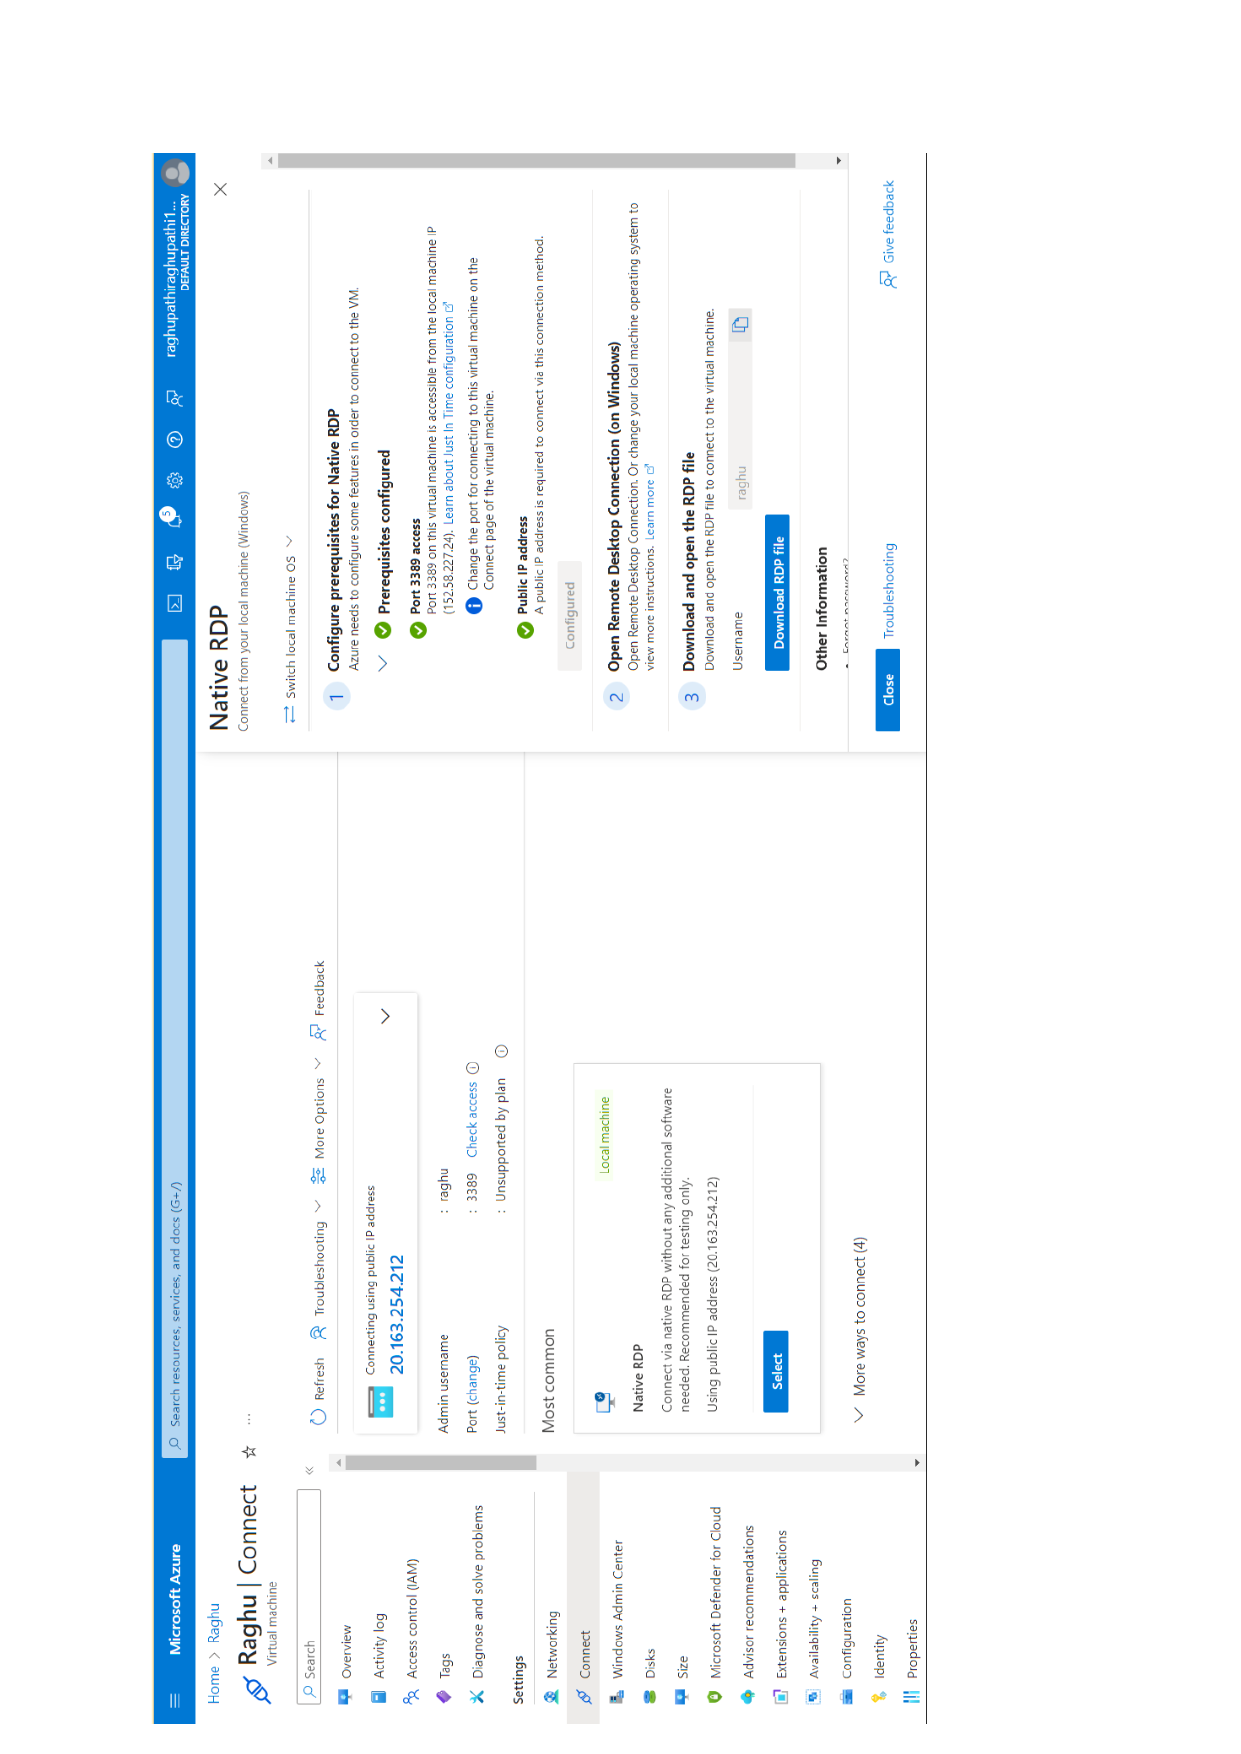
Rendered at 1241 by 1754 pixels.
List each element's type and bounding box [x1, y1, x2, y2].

picture [153, 154, 927, 1723]
